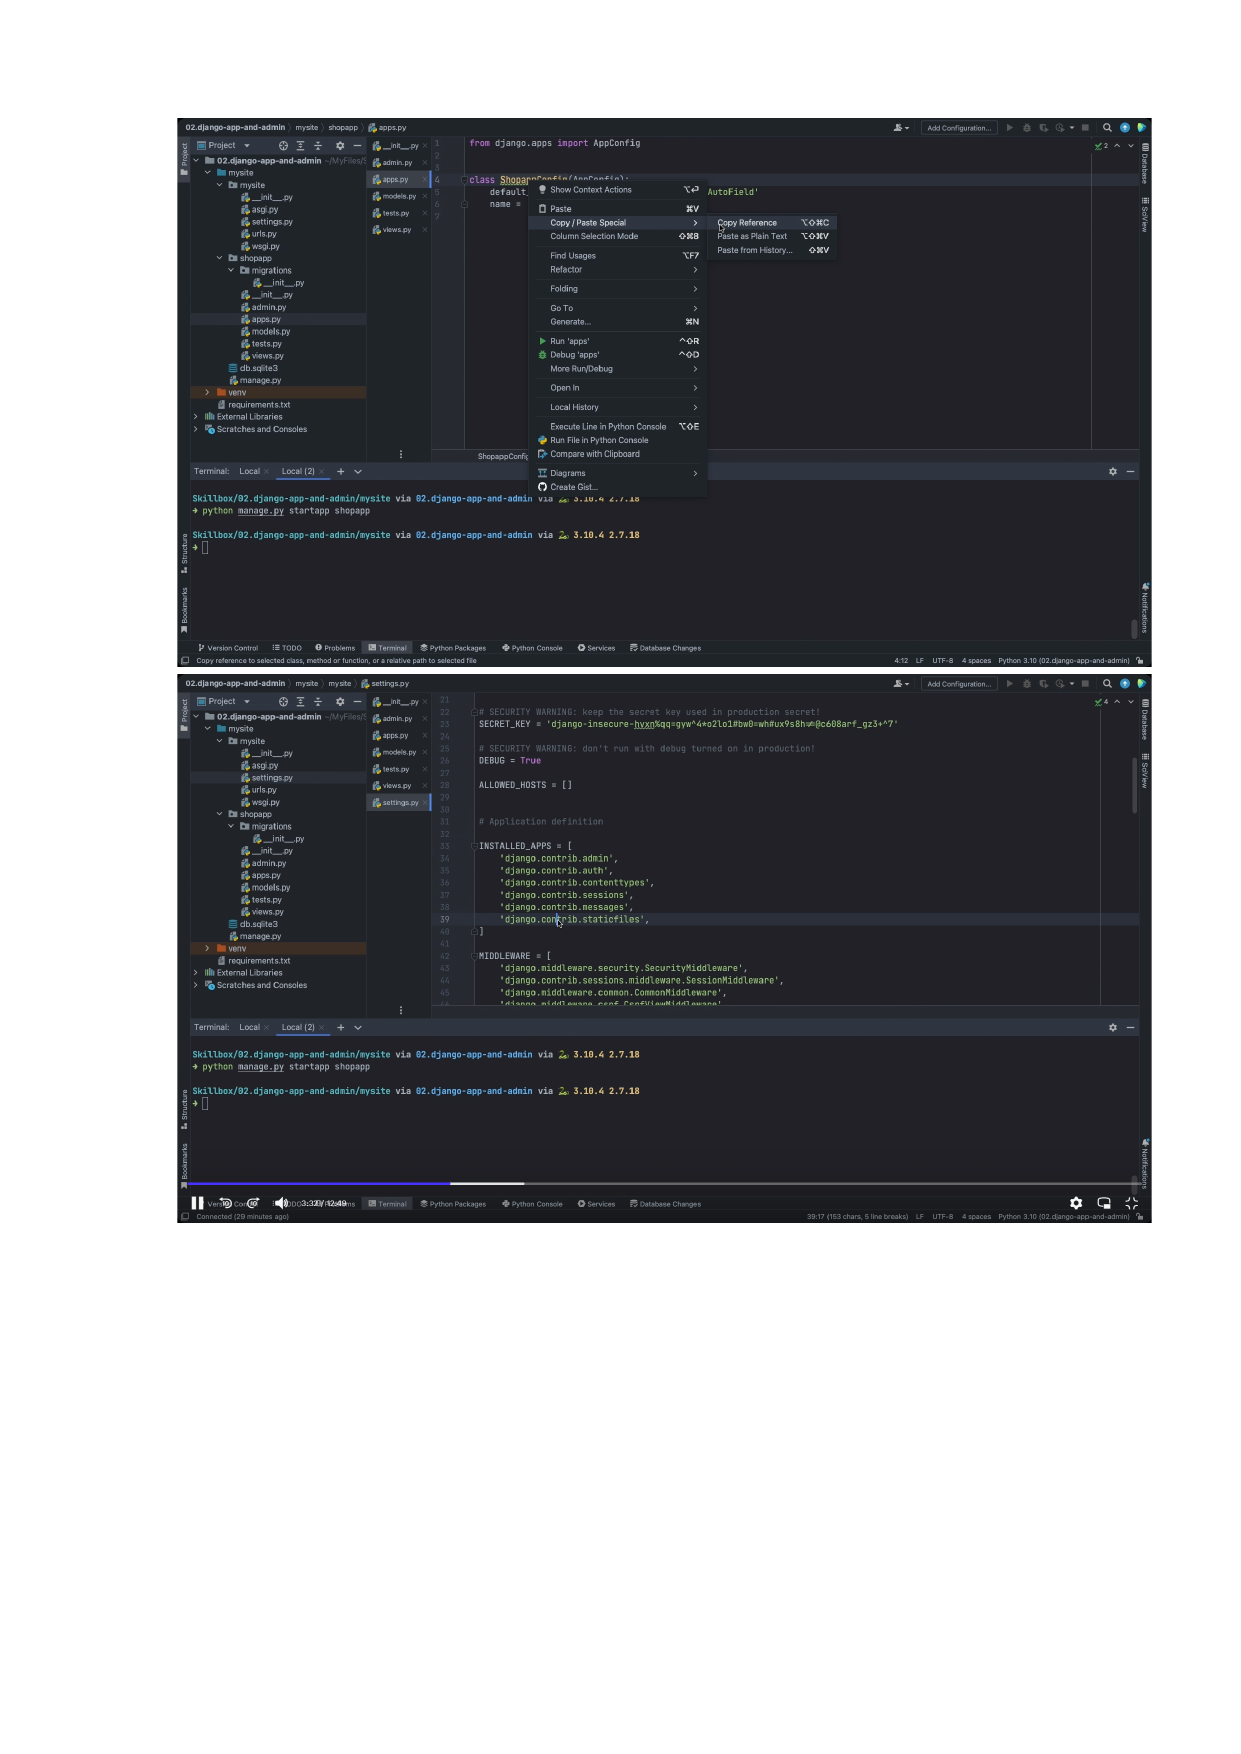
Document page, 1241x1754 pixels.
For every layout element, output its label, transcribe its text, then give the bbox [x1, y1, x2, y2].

picture [177, 674, 1152, 1223]
picture [177, 118, 1152, 667]
